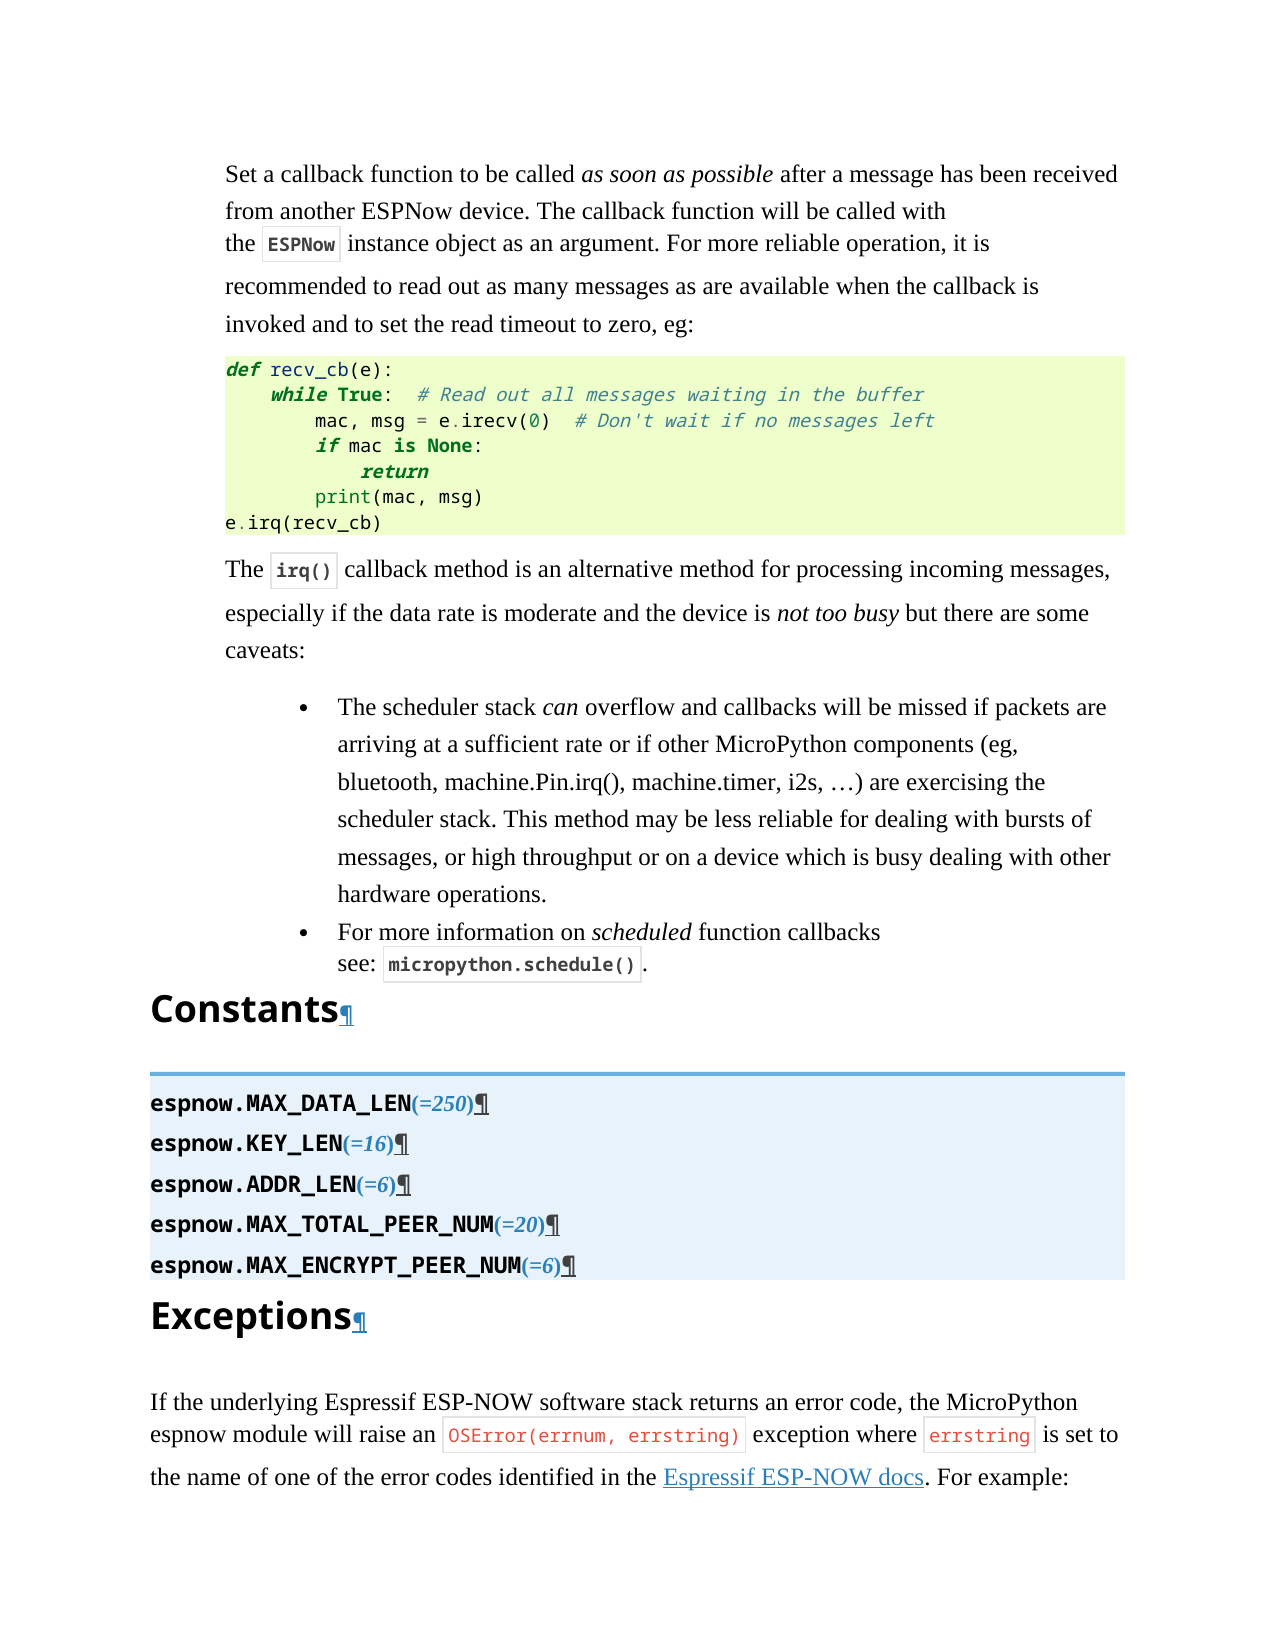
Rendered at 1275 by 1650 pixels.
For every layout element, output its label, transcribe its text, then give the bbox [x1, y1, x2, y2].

text The irq() callback method is an alternative method for processing incoming messages, especially if the data rate is moderate and the device is not too busy but there are some caveats: [225, 552, 1125, 664]
text Set a callback function to be called as soon as possible after a message has been received from another ESPNow device. The callback function will be called with the ESPNow instance object as an argument. For more reliable operation, it is recommended to read out as many messages as are available when the callback is invoked and to set the read timeout to zero, eg: [225, 150, 1125, 337]
text espnow.KEY_LEN(=16)¶ [150, 1112, 1125, 1153]
text Constants¶ [150, 983, 1125, 1034]
list For more information on scheduled function callbacks see: micropython.schedule(). [300, 908, 1125, 983]
text If the underlying Espressif ESP-NOW software stack returns an error code, the MicroPython espnow module will raise an OSError(errnum, errstring) exception where errstring is set to the name of one of the error codes identified in the Espressif ESP-NOW docs. For example: [150, 1378, 1125, 1491]
text mac, msg = e.irecv(0) # Don't wait if no messages left [225, 407, 1125, 433]
text espnow.ADDR_LEN(=6)¶ [150, 1153, 1125, 1193]
text e.irq(recv_cb) [225, 509, 1125, 535]
text espnow.MAX_TOTAL_PEER_NUM(=20)¶ [150, 1193, 1125, 1234]
list The scheduler stack can overflow and callbacks will be missed if packets are arriving at a sufficient rate or if other MicroPython components (eg, bluetooth, machine.Pin.irq(), machine.timer, i2s, …) are exercising the scheduler stack. This method may be less reliable for dealing with bursts of messages, or high throughput or on a device which is busy dealing with other hardware operations. [300, 683, 1125, 908]
text def recv_cb(e): [225, 356, 1125, 382]
text espnow.MAX_ENCRYPT_PEER_NUM(=6)¶ [150, 1234, 1125, 1280]
text print(mac, msg) [225, 484, 1125, 509]
text return [225, 458, 1125, 484]
text while True: # Read out all messages waiting in the buffer [225, 382, 1125, 407]
text if mac is None: [225, 433, 1125, 458]
text espnow.MAX_DATA_LEN(=250)¶ [150, 1076, 1125, 1112]
text Exceptions¶ [150, 1289, 1125, 1341]
